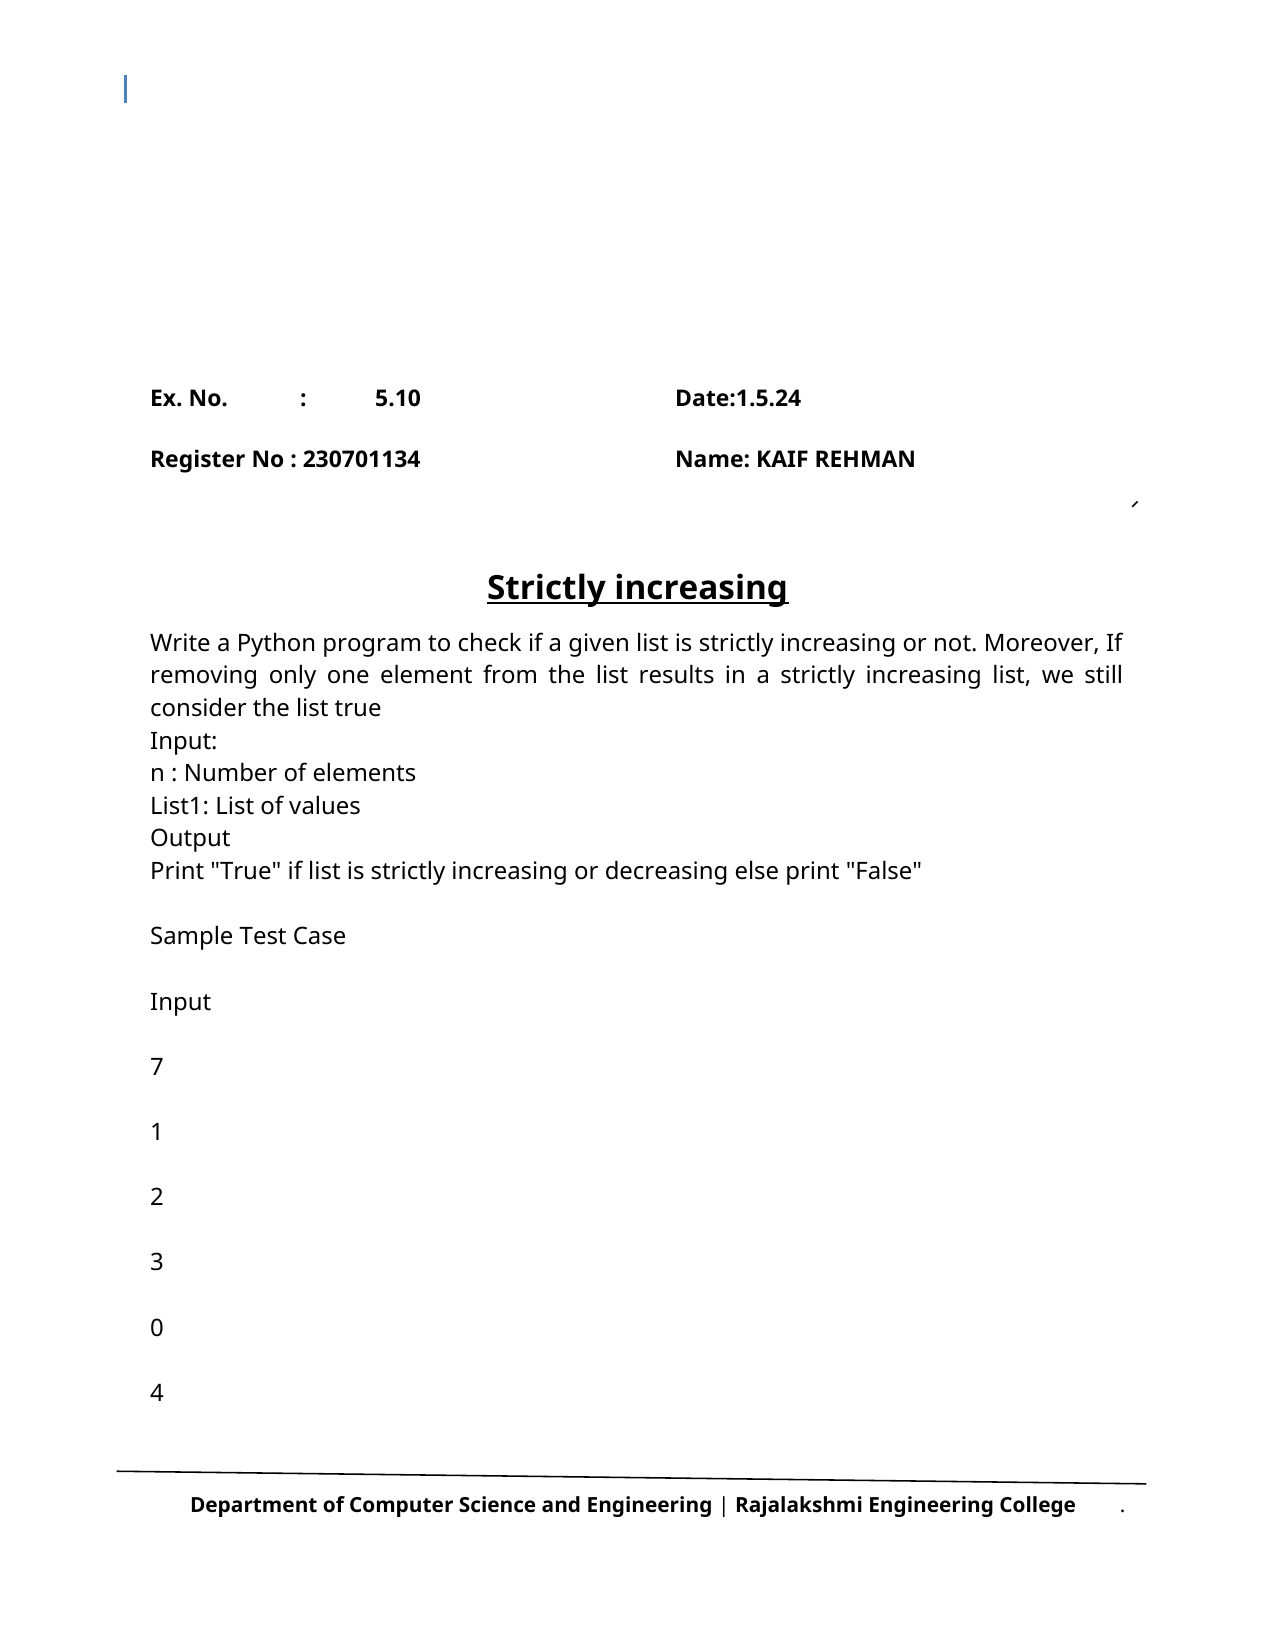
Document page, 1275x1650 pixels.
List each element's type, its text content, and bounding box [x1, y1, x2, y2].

text 7 [150, 1049, 1125, 1082]
text List1: List of values [150, 789, 1125, 821]
text Register No : 230701134 Name: KAIF REHMAN [150, 443, 1125, 474]
text n : Number of elements [150, 756, 1125, 789]
text Strictly increasing [150, 563, 1125, 609]
text Ex. No. : 5.10 Date:1.5.24 [150, 382, 1125, 413]
text 4 [150, 1376, 1125, 1408]
text Output [150, 821, 1125, 854]
text Write a Python program to check if a given list is strictly increasing or not. Moreover, If removing only one element from the list results in a strictly increasing list, we still consider the list true [150, 626, 1125, 723]
text Print "True" if list is strictly increasing or decreasing else print "False" [150, 854, 1125, 886]
text 3 [150, 1245, 1125, 1278]
text Input [150, 984, 1125, 1017]
text Sample Test Case [150, 919, 1125, 952]
text 2 [150, 1180, 1125, 1212]
text 1 [150, 1115, 1125, 1147]
text 0 [150, 1310, 1125, 1343]
text Input: [150, 723, 1125, 756]
